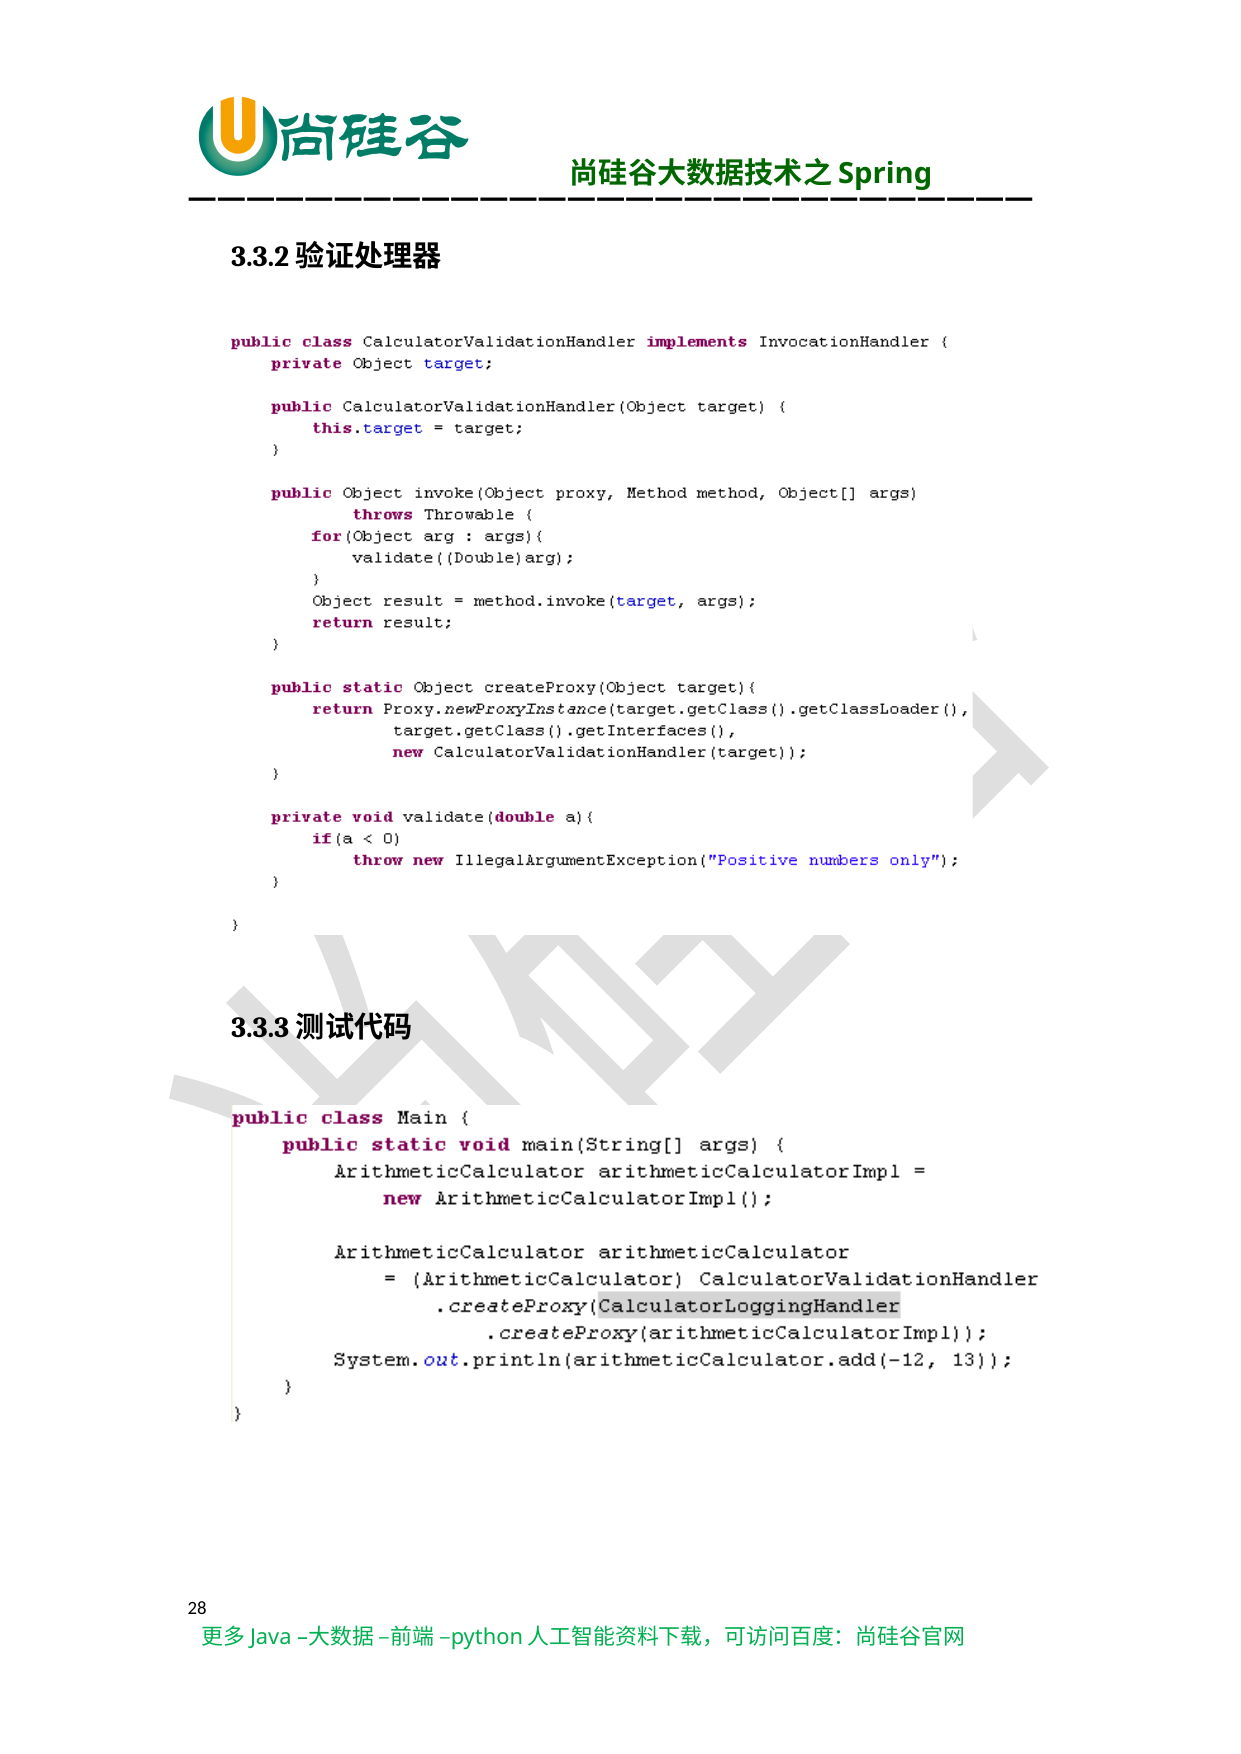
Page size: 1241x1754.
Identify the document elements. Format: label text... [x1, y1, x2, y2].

picture [231, 1105, 1057, 1423]
picture [187, 88, 476, 184]
subtitle 3.3.2 验证处理器 [187, 221, 1053, 286]
subtitle 3.3.3 测试代码 [187, 992, 1053, 1057]
picture [231, 334, 973, 935]
